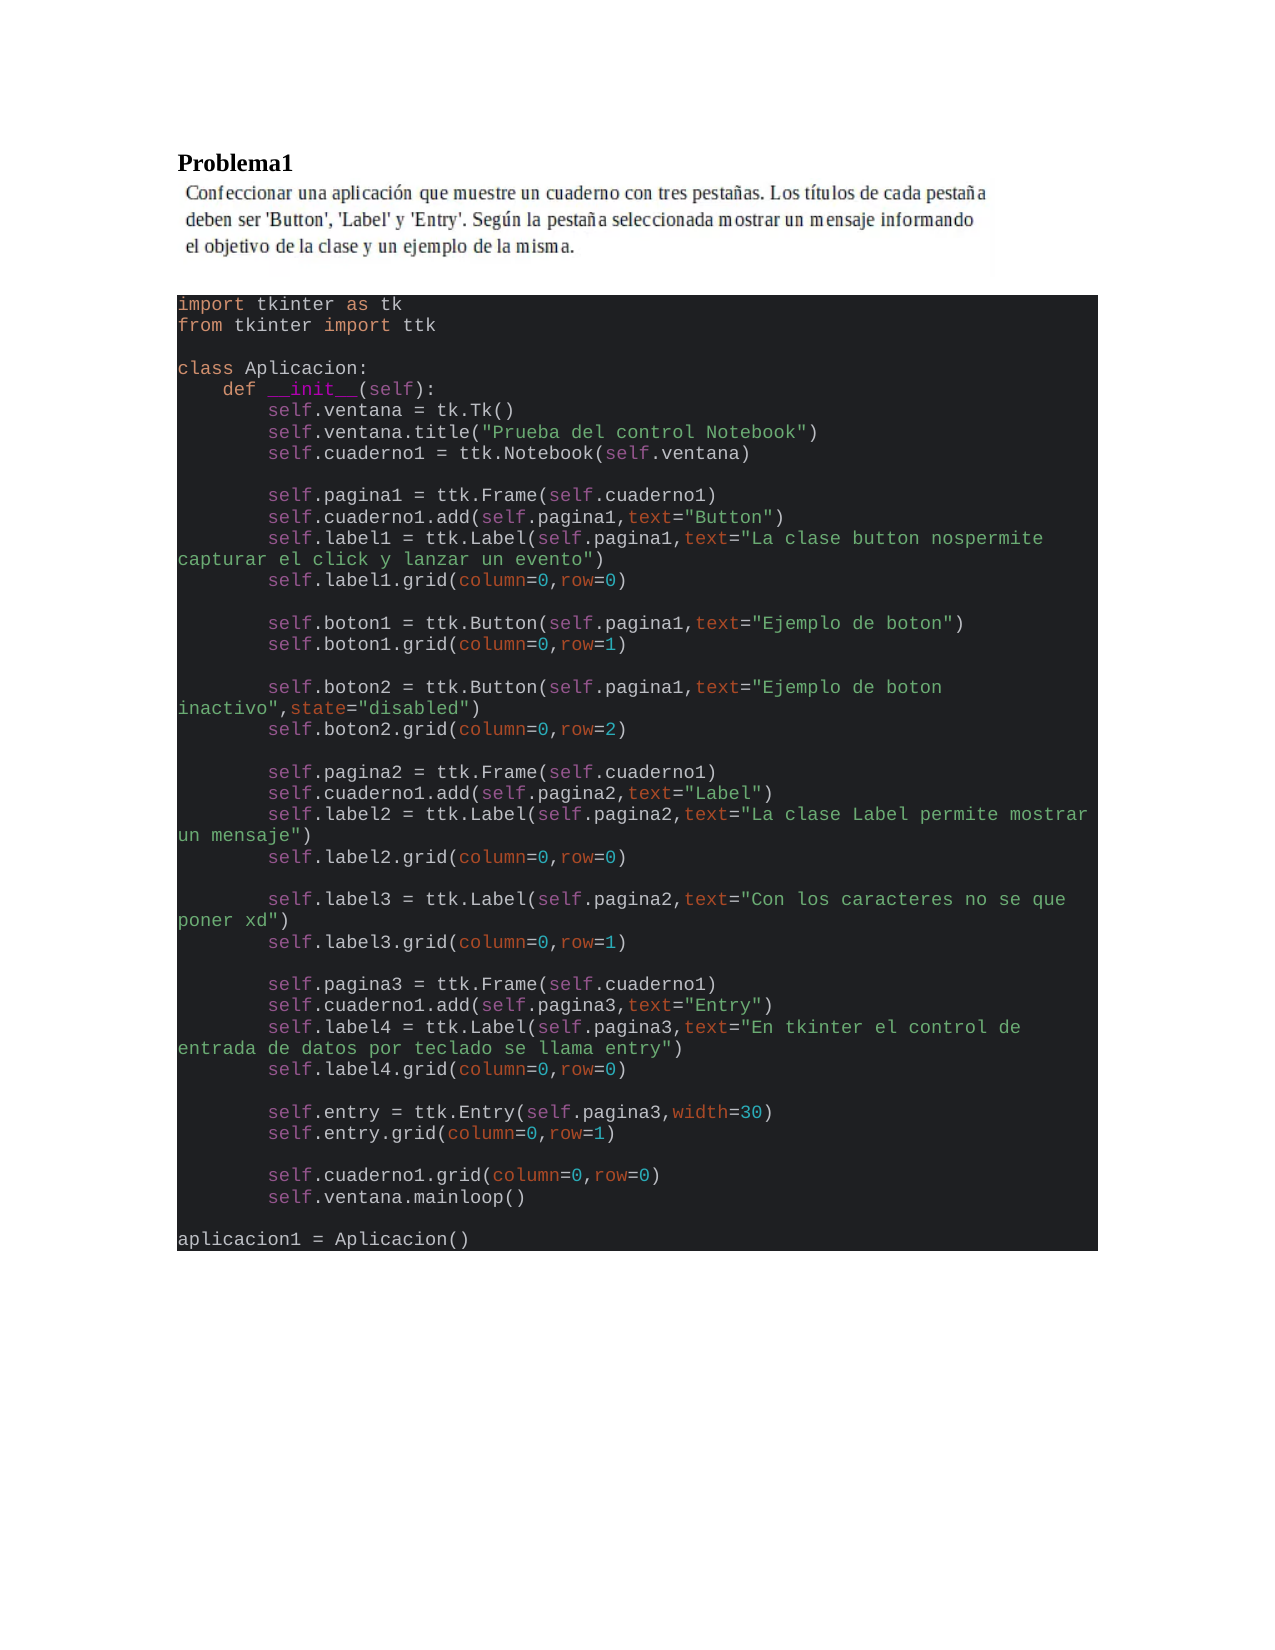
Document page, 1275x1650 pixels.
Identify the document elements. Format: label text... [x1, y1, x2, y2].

subtitle Problema1 [177, 148, 1098, 176]
text import tkinter as tk from tkinter import ttk class Aplicacion: def __init__(self): self.ventana = tk.Tk() self.ventana.title("Prueba del control Notebook") self.cuaderno1 = ttk.Notebook(self.ventana) self.pagina1 = ttk.Frame(self.cuaderno1) self.cuaderno1.add(self.pagina1,text="Button") self.label1 = ttk.Label(self.pagina1,text="La clase button nospermite capturar el click y lanzar un evento") self.label1.grid(column=0,row=0) self.boton1 = ttk.Button(self.pagina1,text="Ejemplo de boton") self.boton1.grid(column=0,row=1) self.boton2 = ttk.Button(self.pagina1,text="Ejemplo de boton inactivo",state="disabled") self.boton2.grid(column=0,row=2) self.pagina2 = ttk.Frame(self.cuaderno1) self.cuaderno1.add(self.pagina2,text="Label") self.label2 = ttk.Label(self.pagina2,text="La clase Label permite mostrar un mensaje") self.label2.grid(column=0,row=0) self.label3 = ttk.Label(self.pagina2,text="Con los caracteres no se que poner xd") self.label3.grid(column=0,row=1) self.pagina3 = ttk.Frame(self.cuaderno1) self.cuaderno1.add(self.pagina3,text="Entry") self.label4 = ttk.Label(self.pagina3,text="En tkinter el control de entrada de datos por teclado se llama entry") self.label4.grid(column=0,row=0) self.entry = ttk.Entry(self.pagina3,width=30) self.entry.grid(column=0,row=1) self.cuaderno1.grid(column=0,row=0) self.ventana.mainloop() aplicacion1 = Aplicacion() [177, 295, 1098, 1251]
picture [177, 178, 995, 277]
